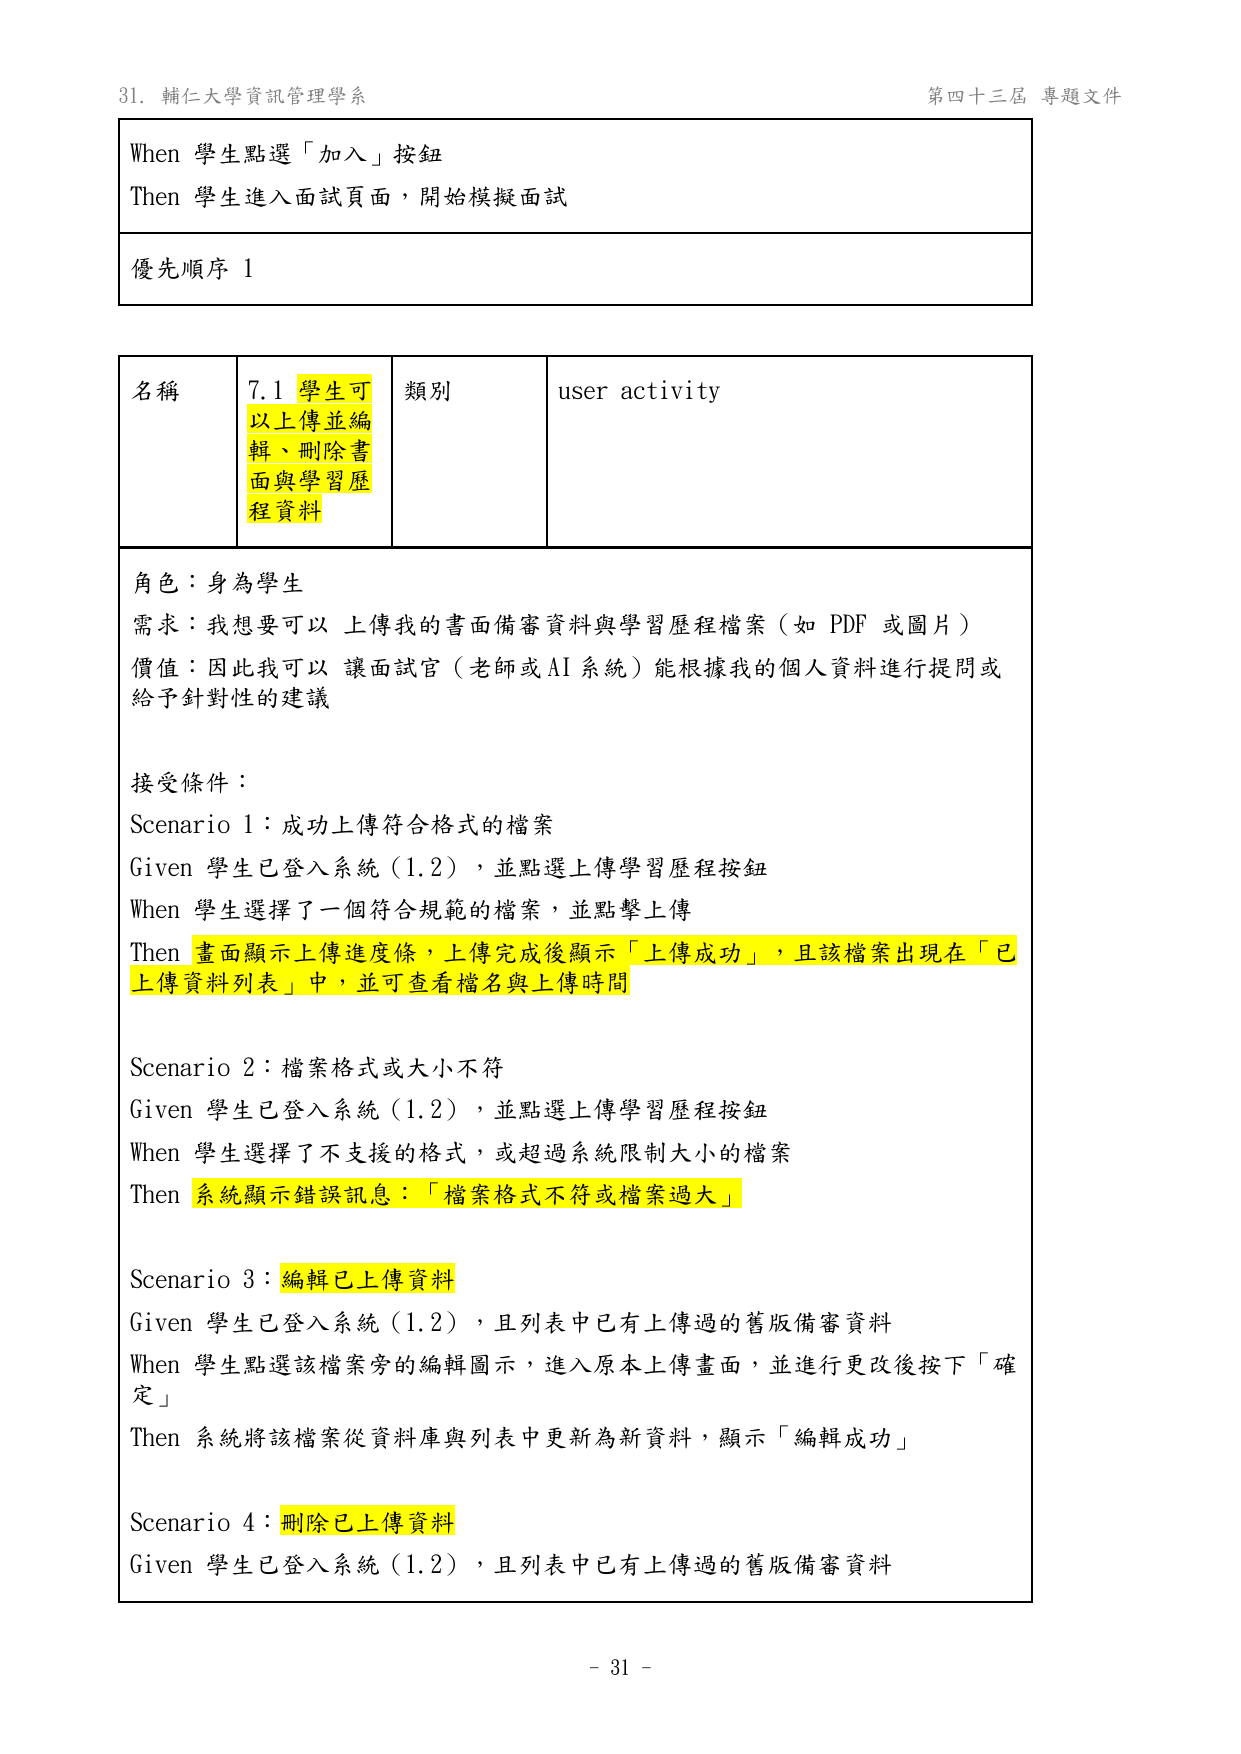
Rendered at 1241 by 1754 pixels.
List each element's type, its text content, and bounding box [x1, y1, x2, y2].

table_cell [120, 549, 1031, 1601]
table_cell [120, 120, 1031, 232]
table_header user activity [548, 357, 1031, 546]
table_header 類別 [393, 357, 546, 546]
table_header 7.1 學生可以上傳並編輯、刪除書面與學習歷程資料 [238, 357, 391, 546]
table_cell 優先順序 1 [120, 234, 1031, 304]
table_header 名稱 [120, 357, 236, 546]
